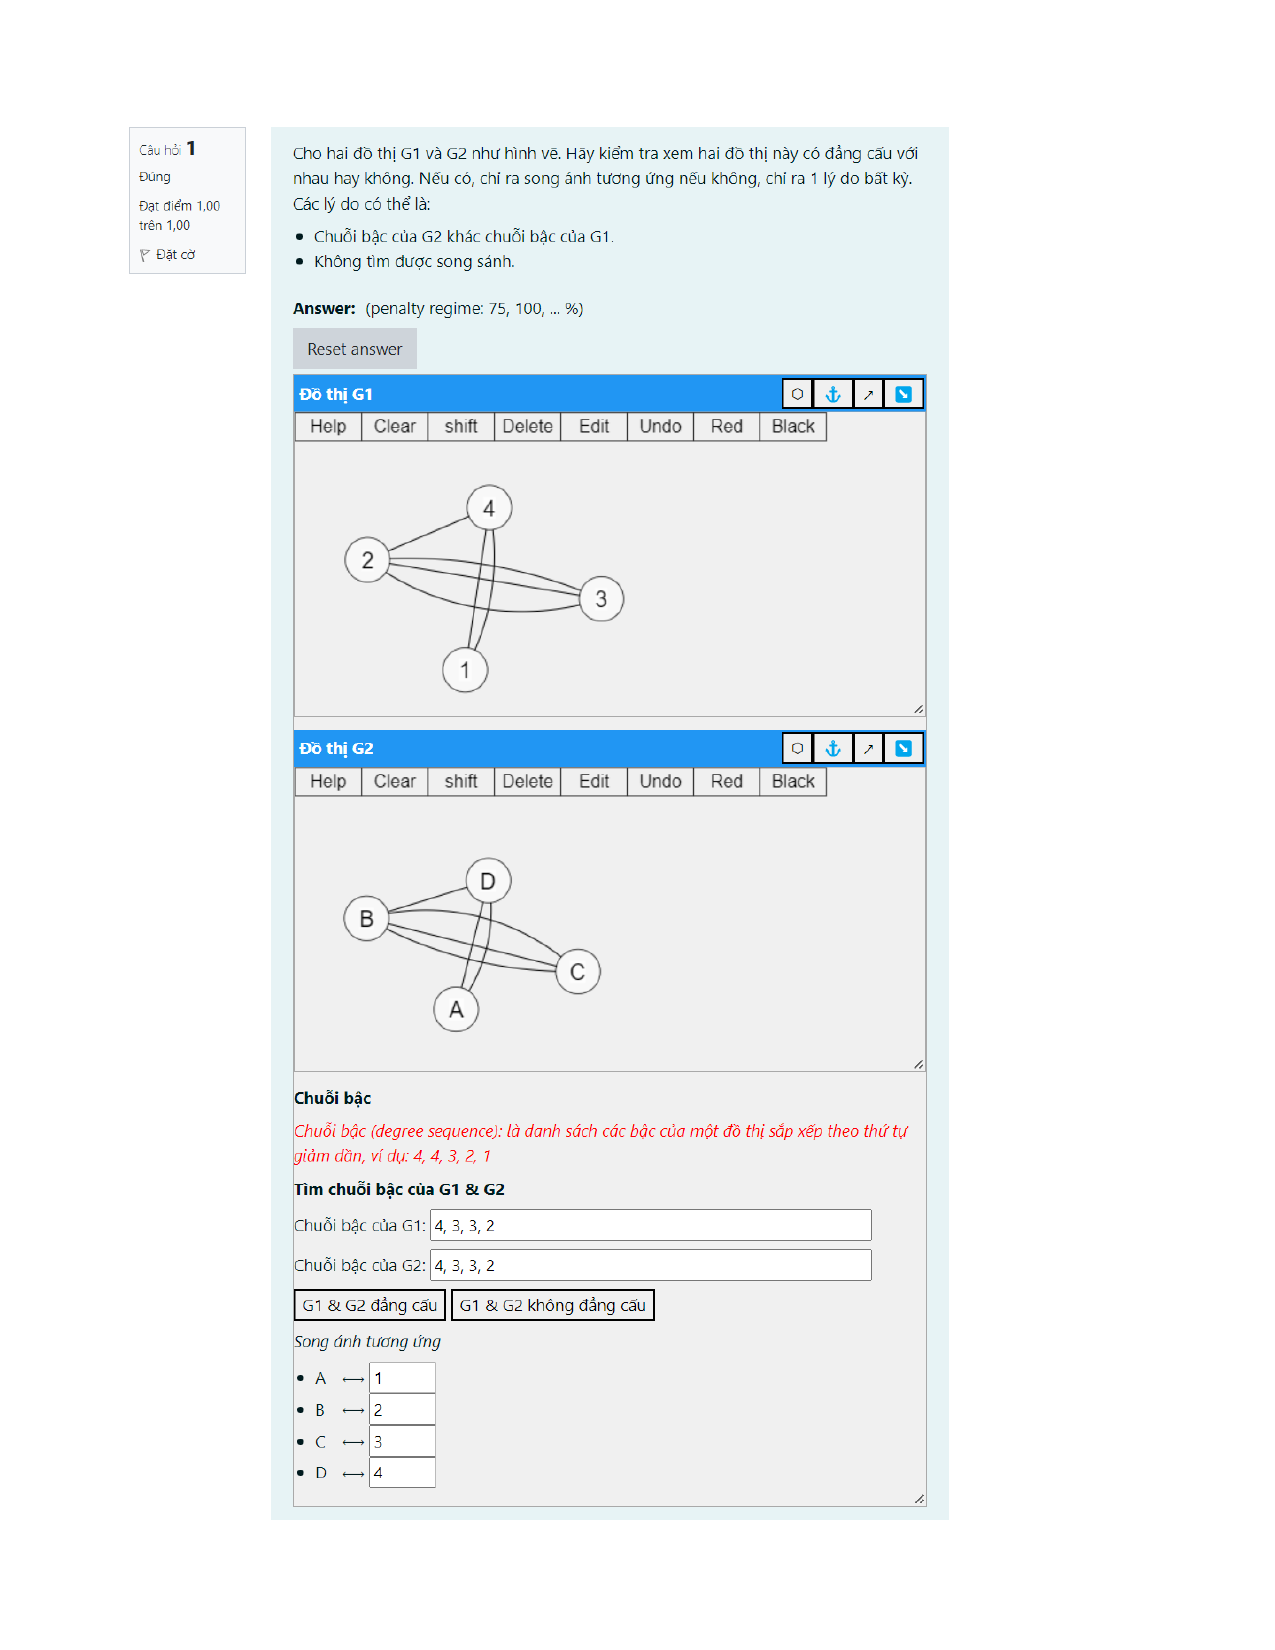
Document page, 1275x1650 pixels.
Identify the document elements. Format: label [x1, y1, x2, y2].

picture [118, 118, 961, 1532]
